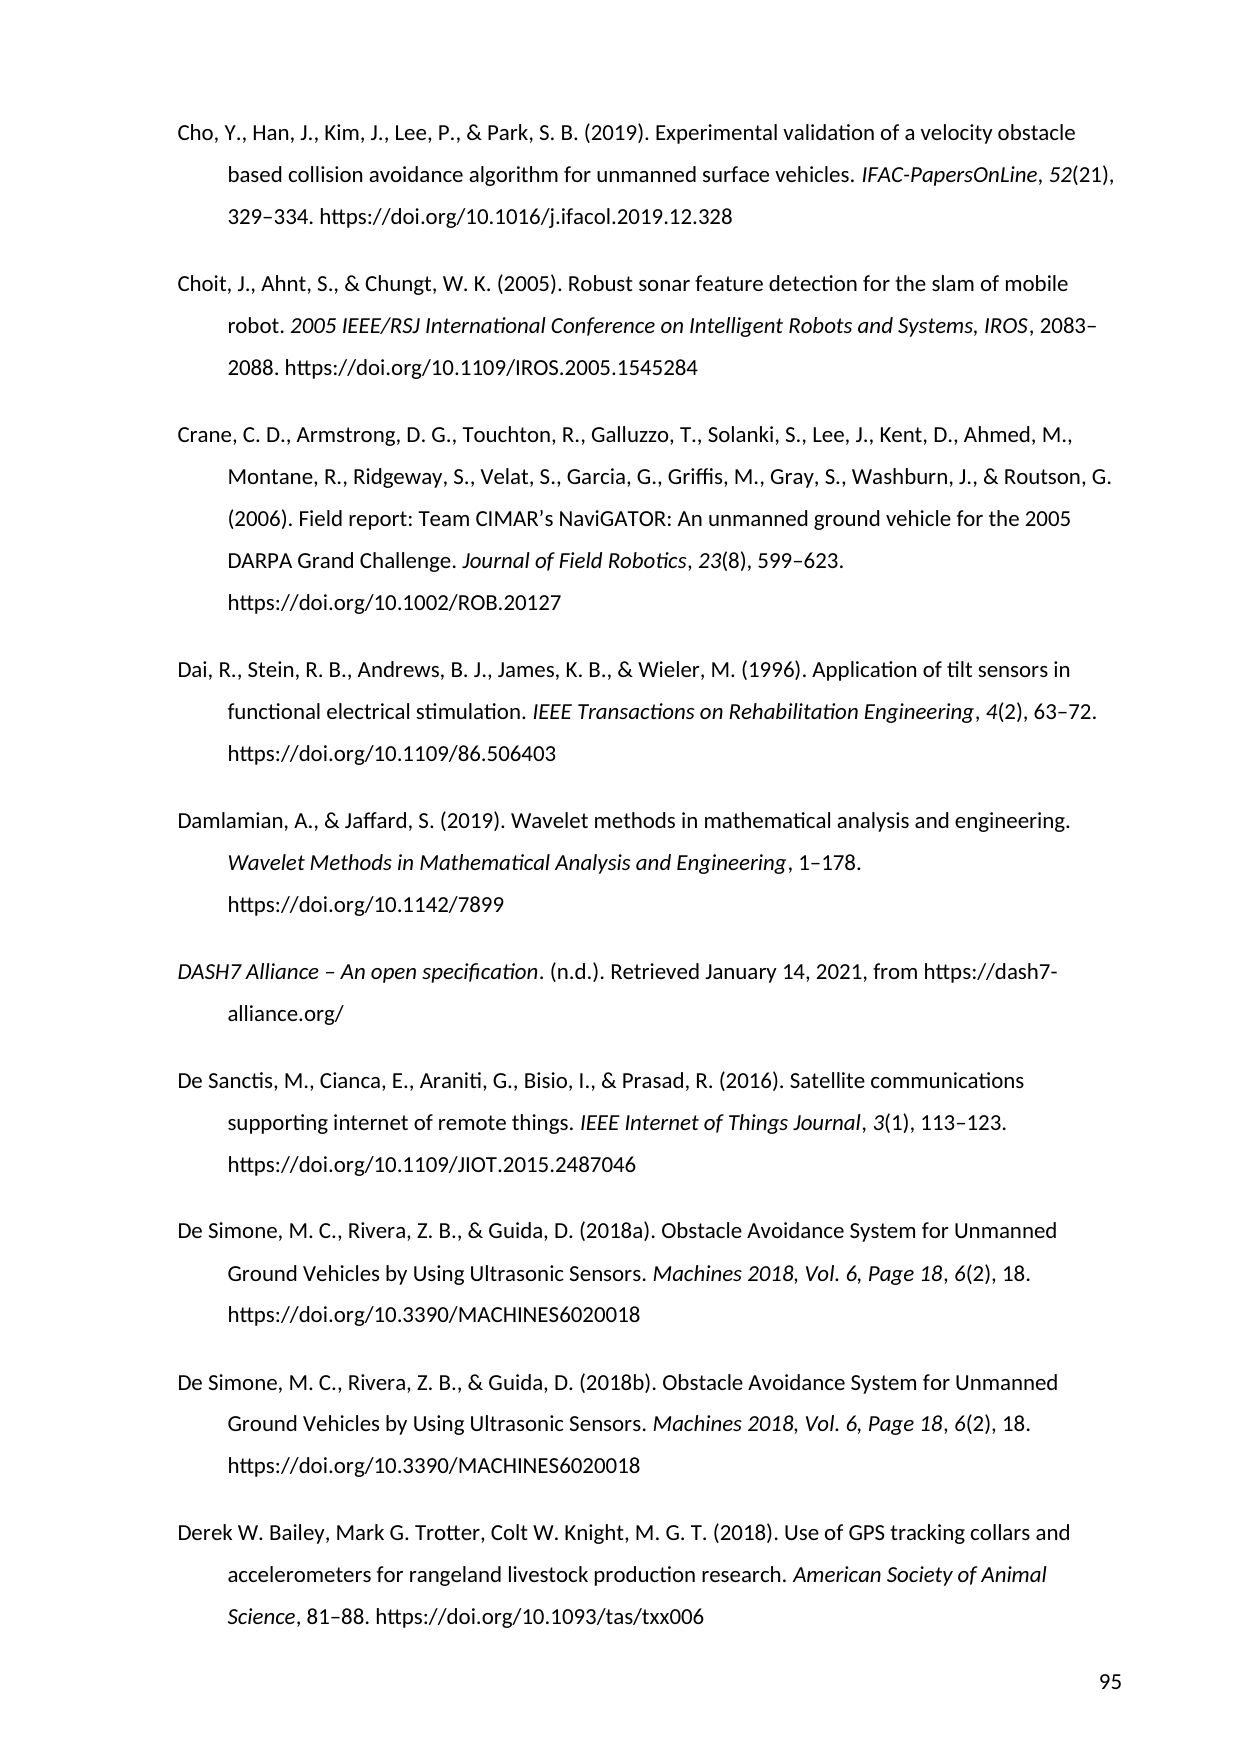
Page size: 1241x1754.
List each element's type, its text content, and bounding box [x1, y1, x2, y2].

text DASH7 Alliance – An open specification. (n.d.). Retrieved January 14, 2021, from https://dash7-alliance.org/ [177, 957, 1122, 1027]
text Cho, Y., Han, J., Kim, J., Lee, P., & Park, S. B. (2019). Experimental validation of a velocity obstacle based collision avoidance algorithm for unmanned surface vehicles. IFAC-PapersOnLine, 52(21), 329–334. https://doi.org/10.1016/j.ifacol.2019.12.328 [177, 118, 1122, 230]
text De Simone, M. C., Rivera, Z. B., & Guida, D. (2018b). Obstacle Avoidance System for Unmanned Ground Vehicles by Using Ultrasonic Sensors. Machines 2018, Vol. 6, Page 18, 6(2), 18. https://doi.org/10.3390/MACHINES6020018 [177, 1368, 1122, 1479]
text Choit, J., Ahnt, S., & Chungt, W. K. (2005). Robust sonar feature detection for the slam of mobile robot. 2005 IEEE/RSJ International Conference on Intelligent Robots and Systems, IROS, 2083–2088. https://doi.org/10.1109/IROS.2005.1545284 [177, 269, 1122, 381]
text Damlamian, A., & Jaffard, S. (2019). Wavelet methods in mathematical analysis and engineering. Wavelet Methods in Mathematical Analysis and Engineering, 1–178. https://doi.org/10.1142/7899 [177, 806, 1122, 918]
text Crane, C. D., Armstrong, D. G., Touchton, R., Galluzzo, T., Solanki, S., Lee, J., Kent, D., Ahmed, M., Montane, R., Ridgeway, S., Velat, S., Garcia, G., Griffis, M., Gray, S., Washburn, J., & Routson, G. (2006). Field report: Team CIMAR’s NaviGATOR: An unmanned ground vehicle for the 2005 DARPA Grand Challenge. Journal of Field Robotics, 23(8), 599–623. https://doi.org/10.1002/ROB.20127 [177, 420, 1122, 616]
text Derek W. Bailey, Mark G. Trotter, Colt W. Knight, M. G. T. (2018). Use of GPS tracking collars and accelerometers for rangeland livestock production research. American Society of Animal Science, 81–88. https://doi.org/10.1093/tas/txx006 [177, 1518, 1122, 1631]
text Dai, R., Stein, R. B., Andrews, B. J., James, K. B., & Wieler, M. (1996). Application of tilt sensors in functional electrical stimulation. IEEE Transactions on Rehabilitation Engineering, 4(2), 63–72. https://doi.org/10.1109/86.506403 [177, 655, 1122, 767]
text De Simone, M. C., Rivera, Z. B., & Guida, D. (2018a). Obstacle Avoidance System for Unmanned Ground Vehicles by Using Ultrasonic Sensors. Machines 2018, Vol. 6, Page 18, 6(2), 18. https://doi.org/10.3390/MACHINES6020018 [177, 1217, 1122, 1329]
text De Sanctis, M., Cianca, E., Araniti, G., Bisio, I., & Prasad, R. (2016). Satellite communications supporting internet of remote things. IEEE Internet of Things Journal, 3(1), 113–123. https://doi.org/10.1109/JIOT.2015.2487046 [177, 1066, 1122, 1178]
